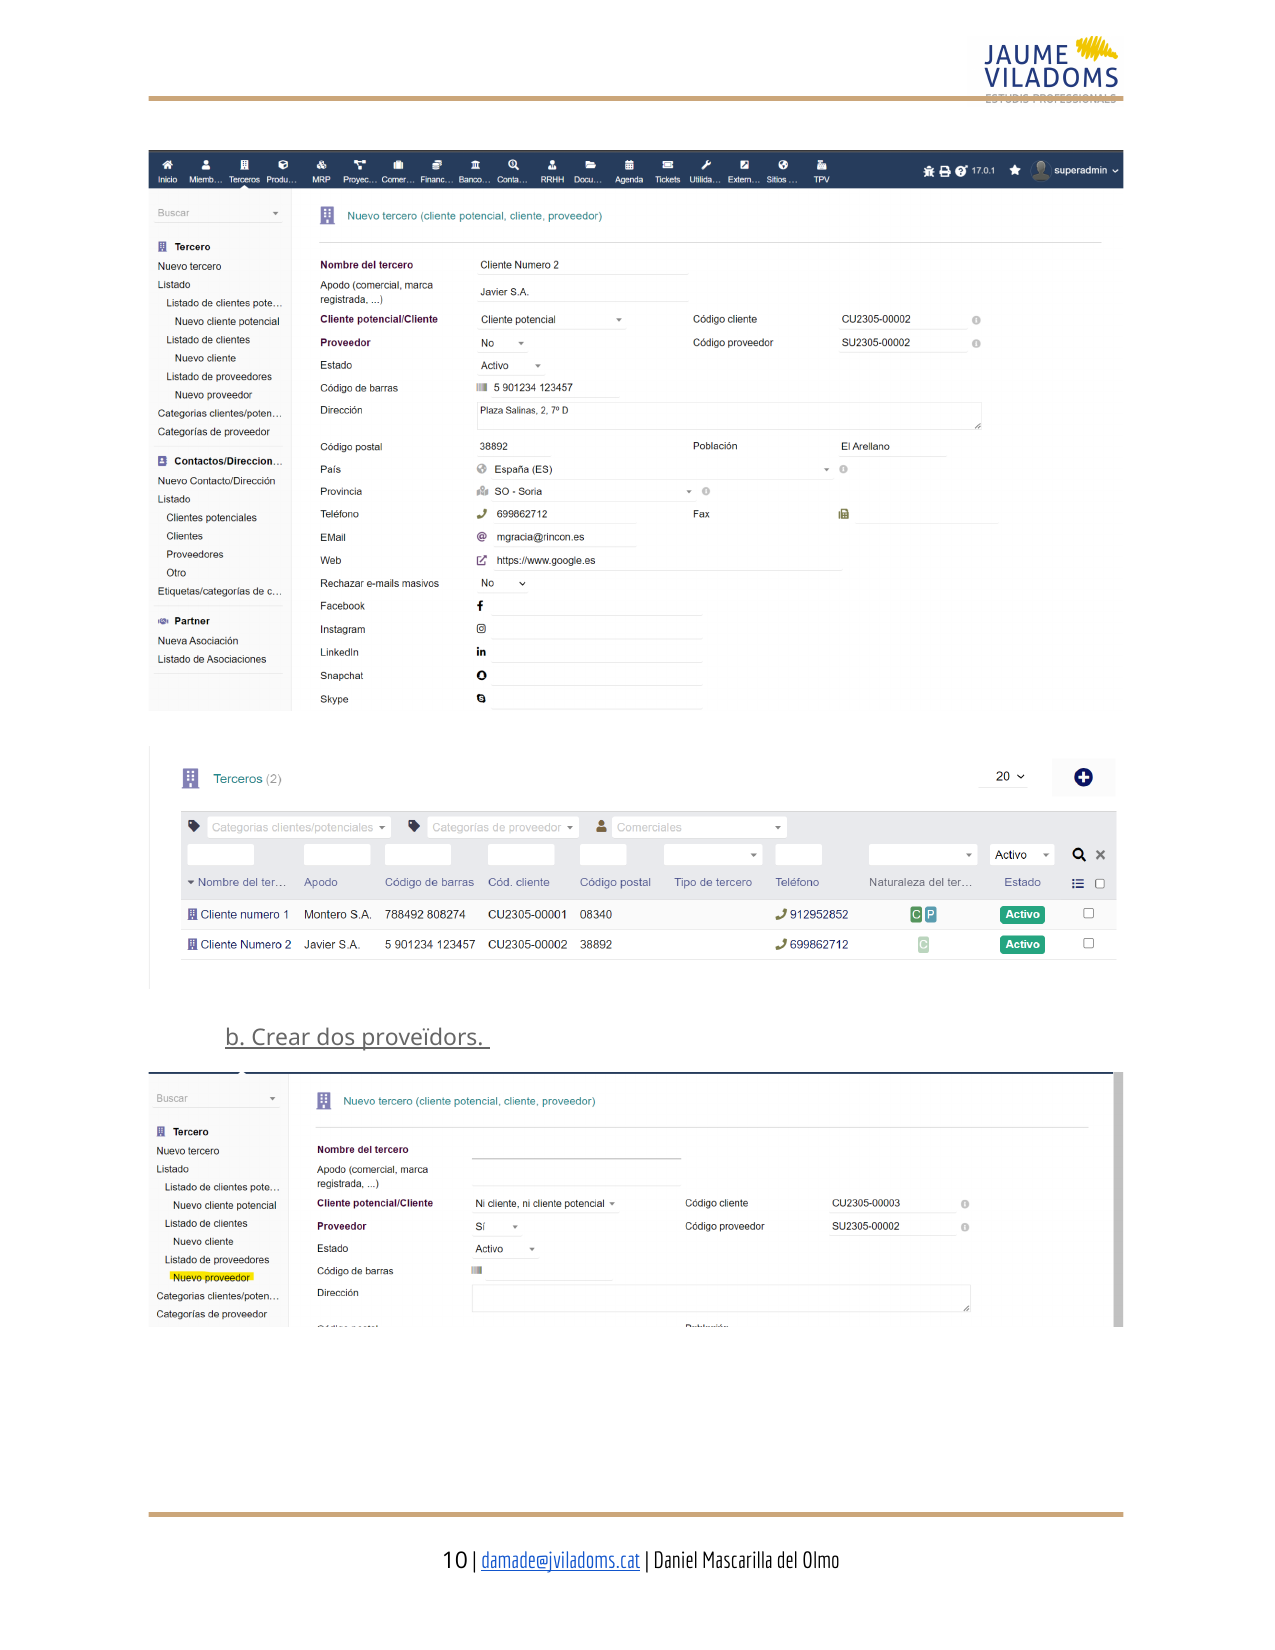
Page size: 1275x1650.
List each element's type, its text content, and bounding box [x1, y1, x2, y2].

picture [148, 36, 1125, 107]
picture [148, 746, 1124, 989]
picture [148, 1072, 1124, 1327]
picture [148, 150, 1124, 711]
picture [148, 1512, 1124, 1517]
subtitle b. Crear dos proveïdors. [150, 1021, 1125, 1052]
